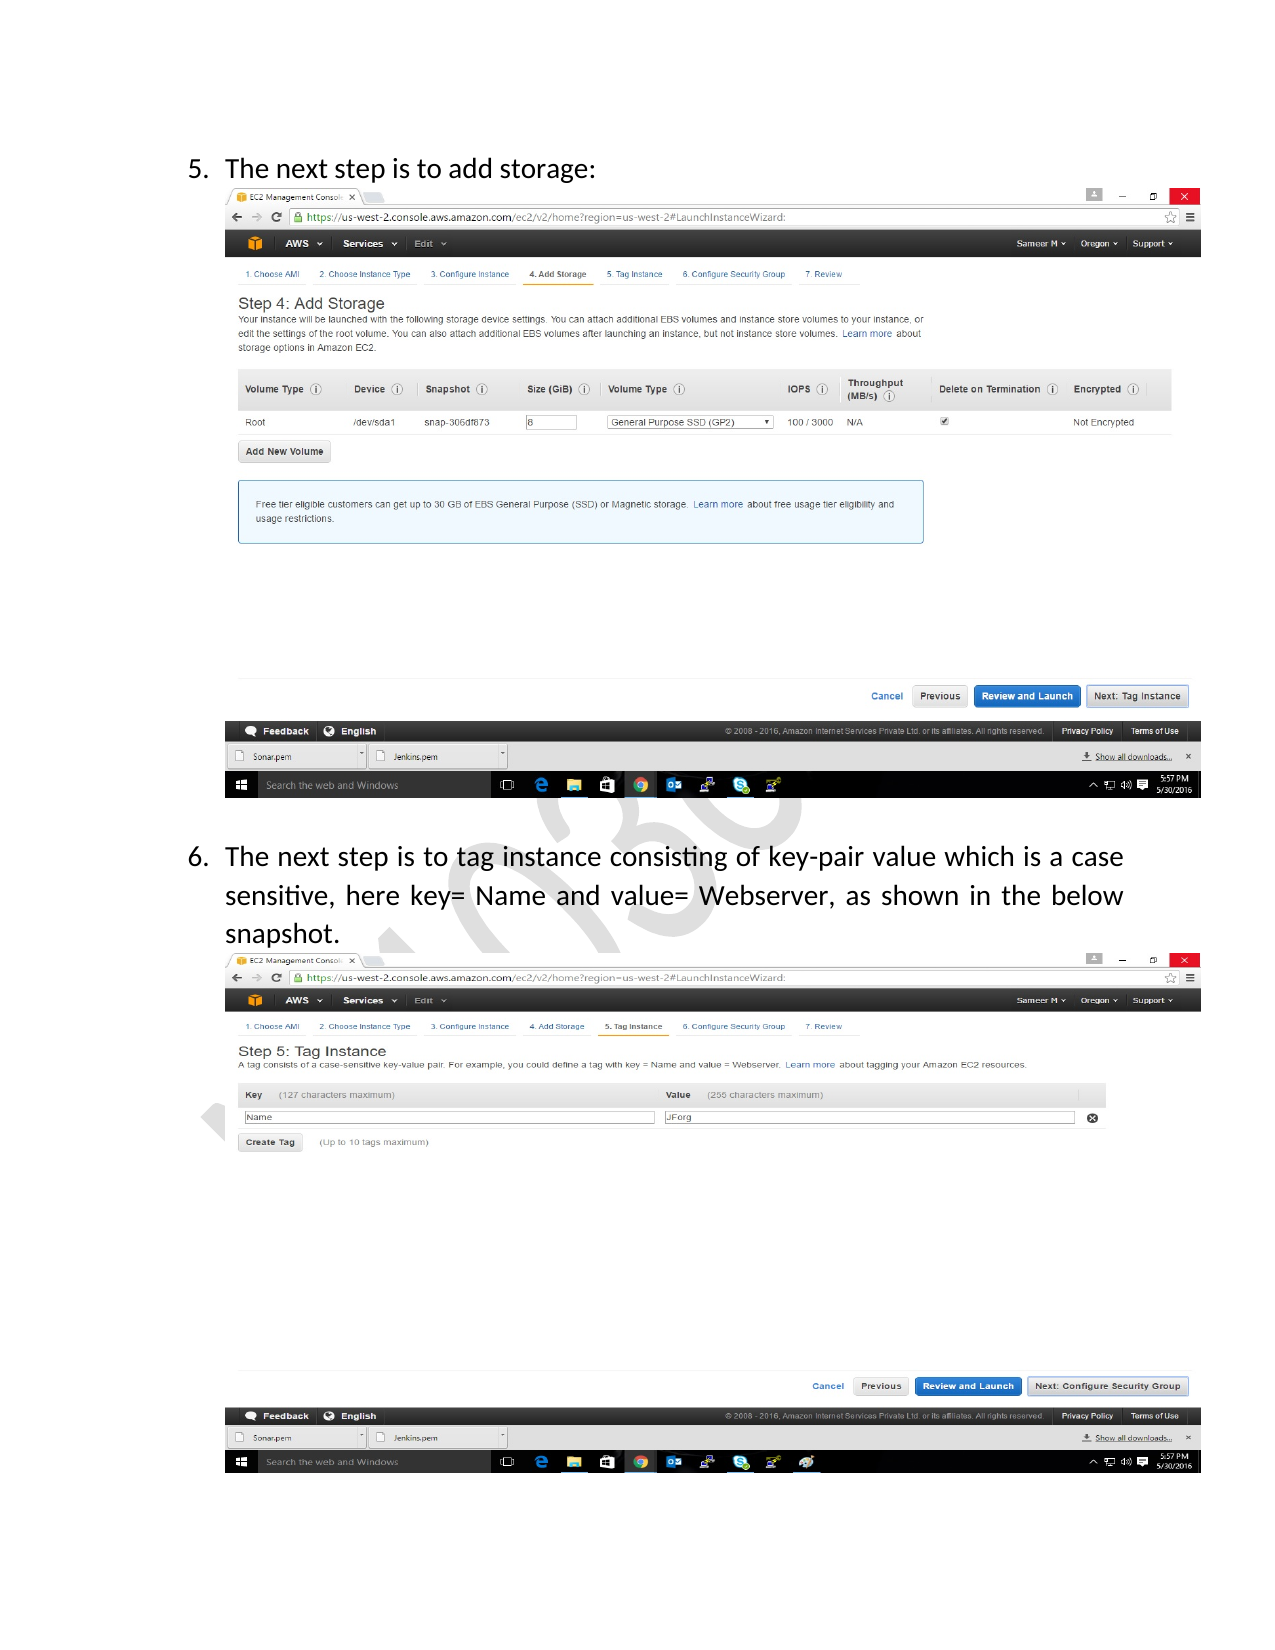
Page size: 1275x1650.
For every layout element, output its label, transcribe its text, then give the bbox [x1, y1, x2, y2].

picture [225, 188, 1201, 798]
list The next step is to tag instance consisting of key-pair value which is a case sensitive, here key= Name and value= Webserver, as shown in the below snapshot. [187, 838, 1125, 951]
picture [225, 953, 1201, 1473]
list The next step is to add storage: [187, 150, 1125, 186]
